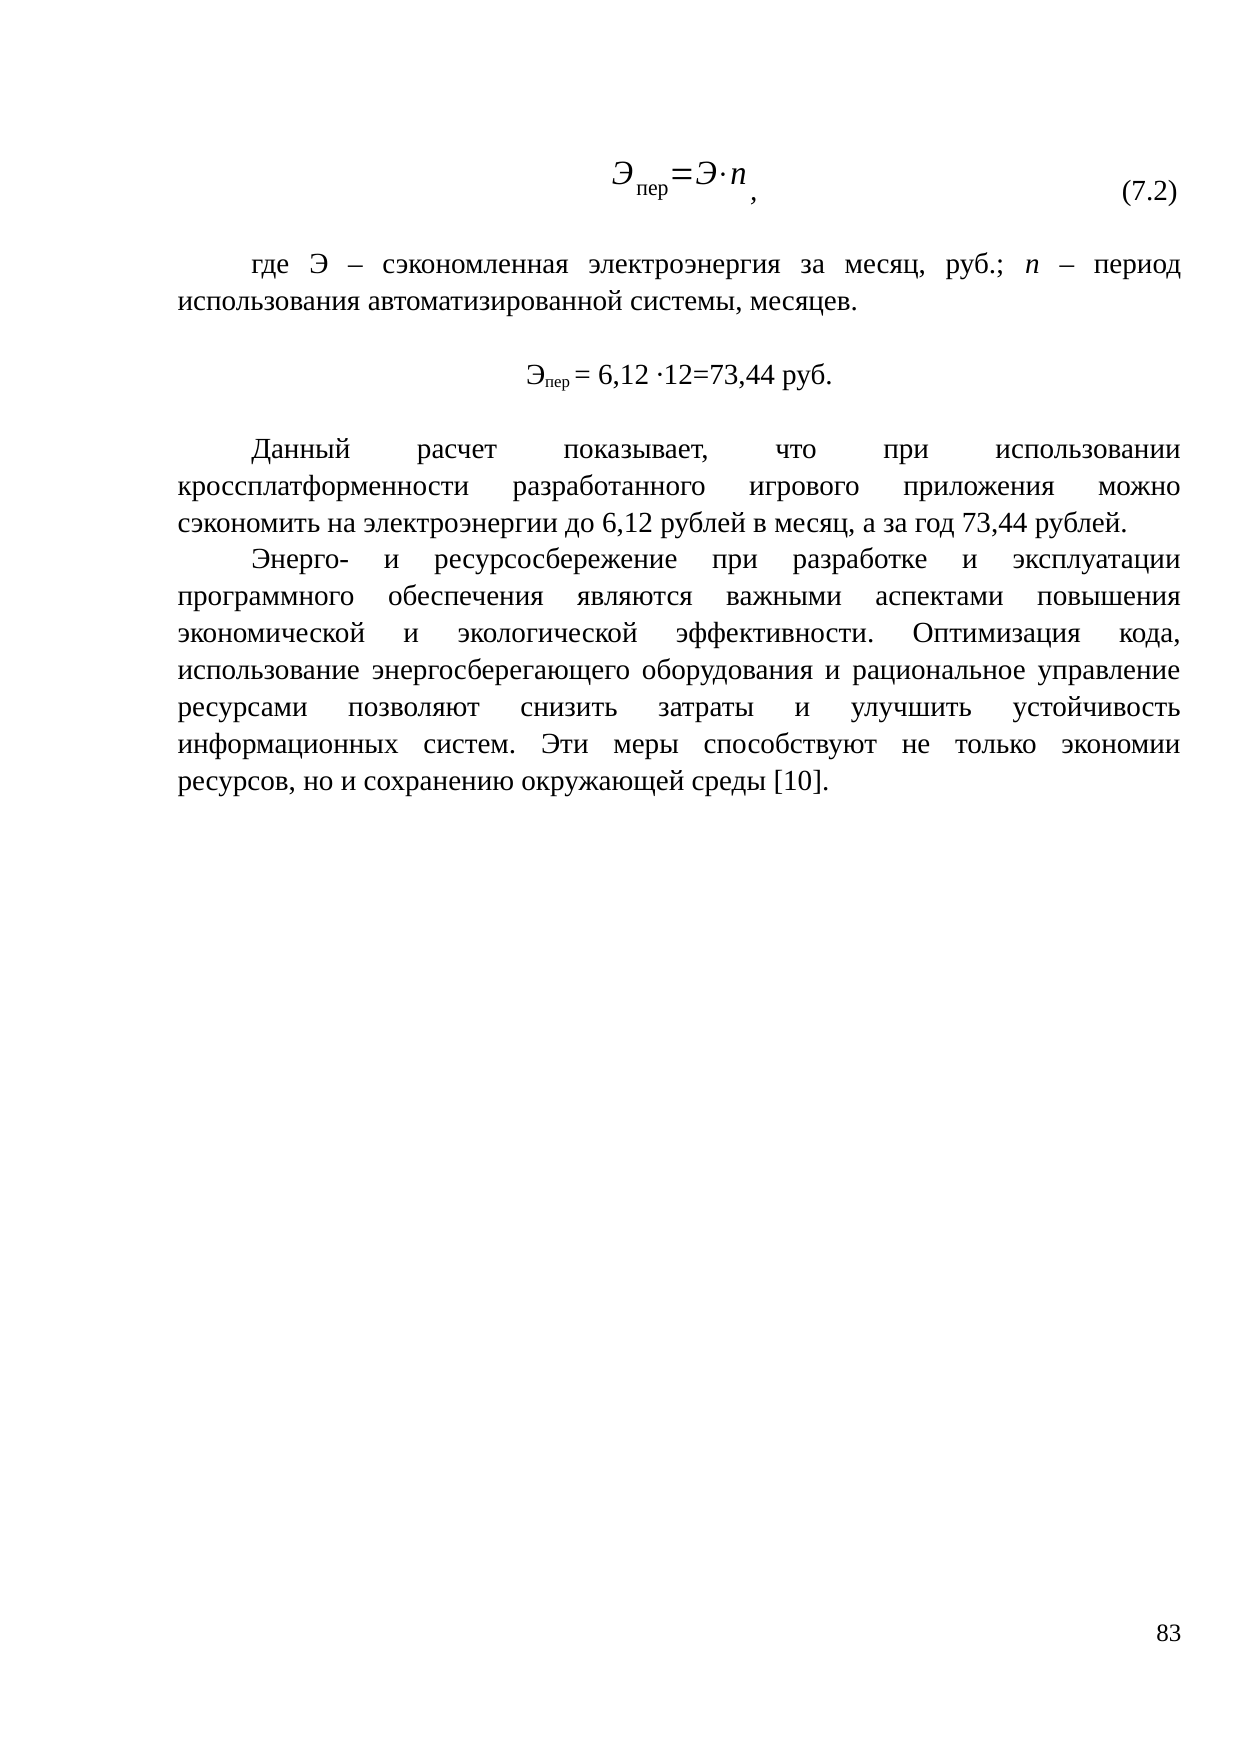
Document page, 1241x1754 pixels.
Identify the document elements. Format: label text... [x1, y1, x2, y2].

text , (7.2) [177, 155, 1181, 206]
text Данный расчет показывает, что при использовании кроссплатформенности разработанного игрового приложения можно сэкономить на электроэнергии до 6,12 рублей в месяц, а за год 73,44 рублей. [177, 431, 1181, 538]
text где Э – сэкономленная электроэнергия за месяц, руб.; n – период использования автоматизированной системы, месяцев. [177, 247, 1181, 317]
text Эпер = 6,12 ∙12=73,44 руб. [177, 357, 1181, 391]
text Энерго- и ресурсосбережение при разработке и эксплуатации программного обеспечения являются важными аспектами повышения экономической и экологической эффективности. Оптимизация кода, использование энергосберегающего оборудования и рациональное управление ресурсами позволяют снизить затраты и улучшить устойчивость информационных систем. Эти меры способствуют не только экономии ресурсов, но и сохранению окружающей среды [10]. [177, 542, 1181, 796]
